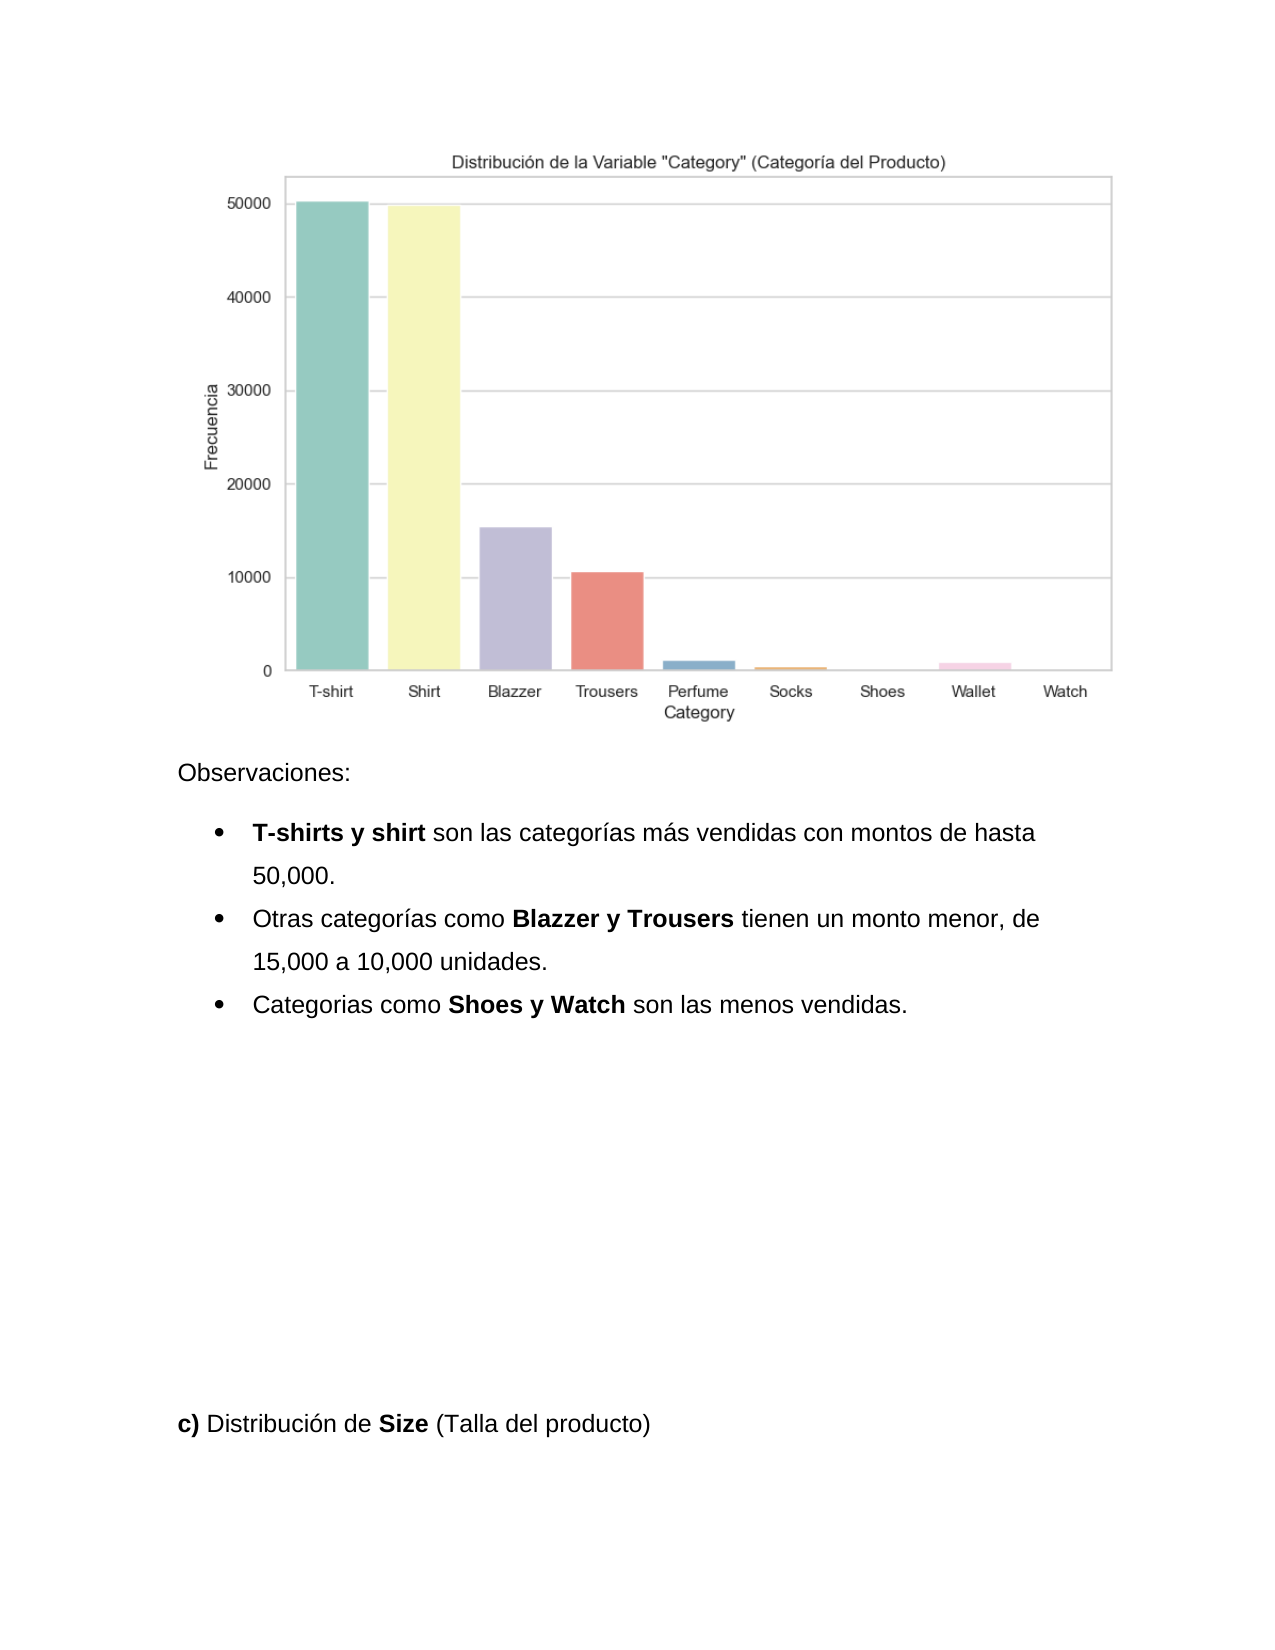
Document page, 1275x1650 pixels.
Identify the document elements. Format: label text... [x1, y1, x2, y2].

list Categorias como Shoes y Watch son las menos vendidas. [215, 990, 1098, 1019]
list Otras categorías como Blazzer y Trousers tienen un monto menor, de 15,000 a 10,000 unidades. [215, 904, 1098, 976]
list T-shirts y shirt son las categorías más vendidas con montos de hasta 50,000. [215, 818, 1098, 890]
text c) Distribución de Size (Talla del producto) [177, 1409, 1098, 1438]
text Observaciones: [177, 758, 1098, 787]
